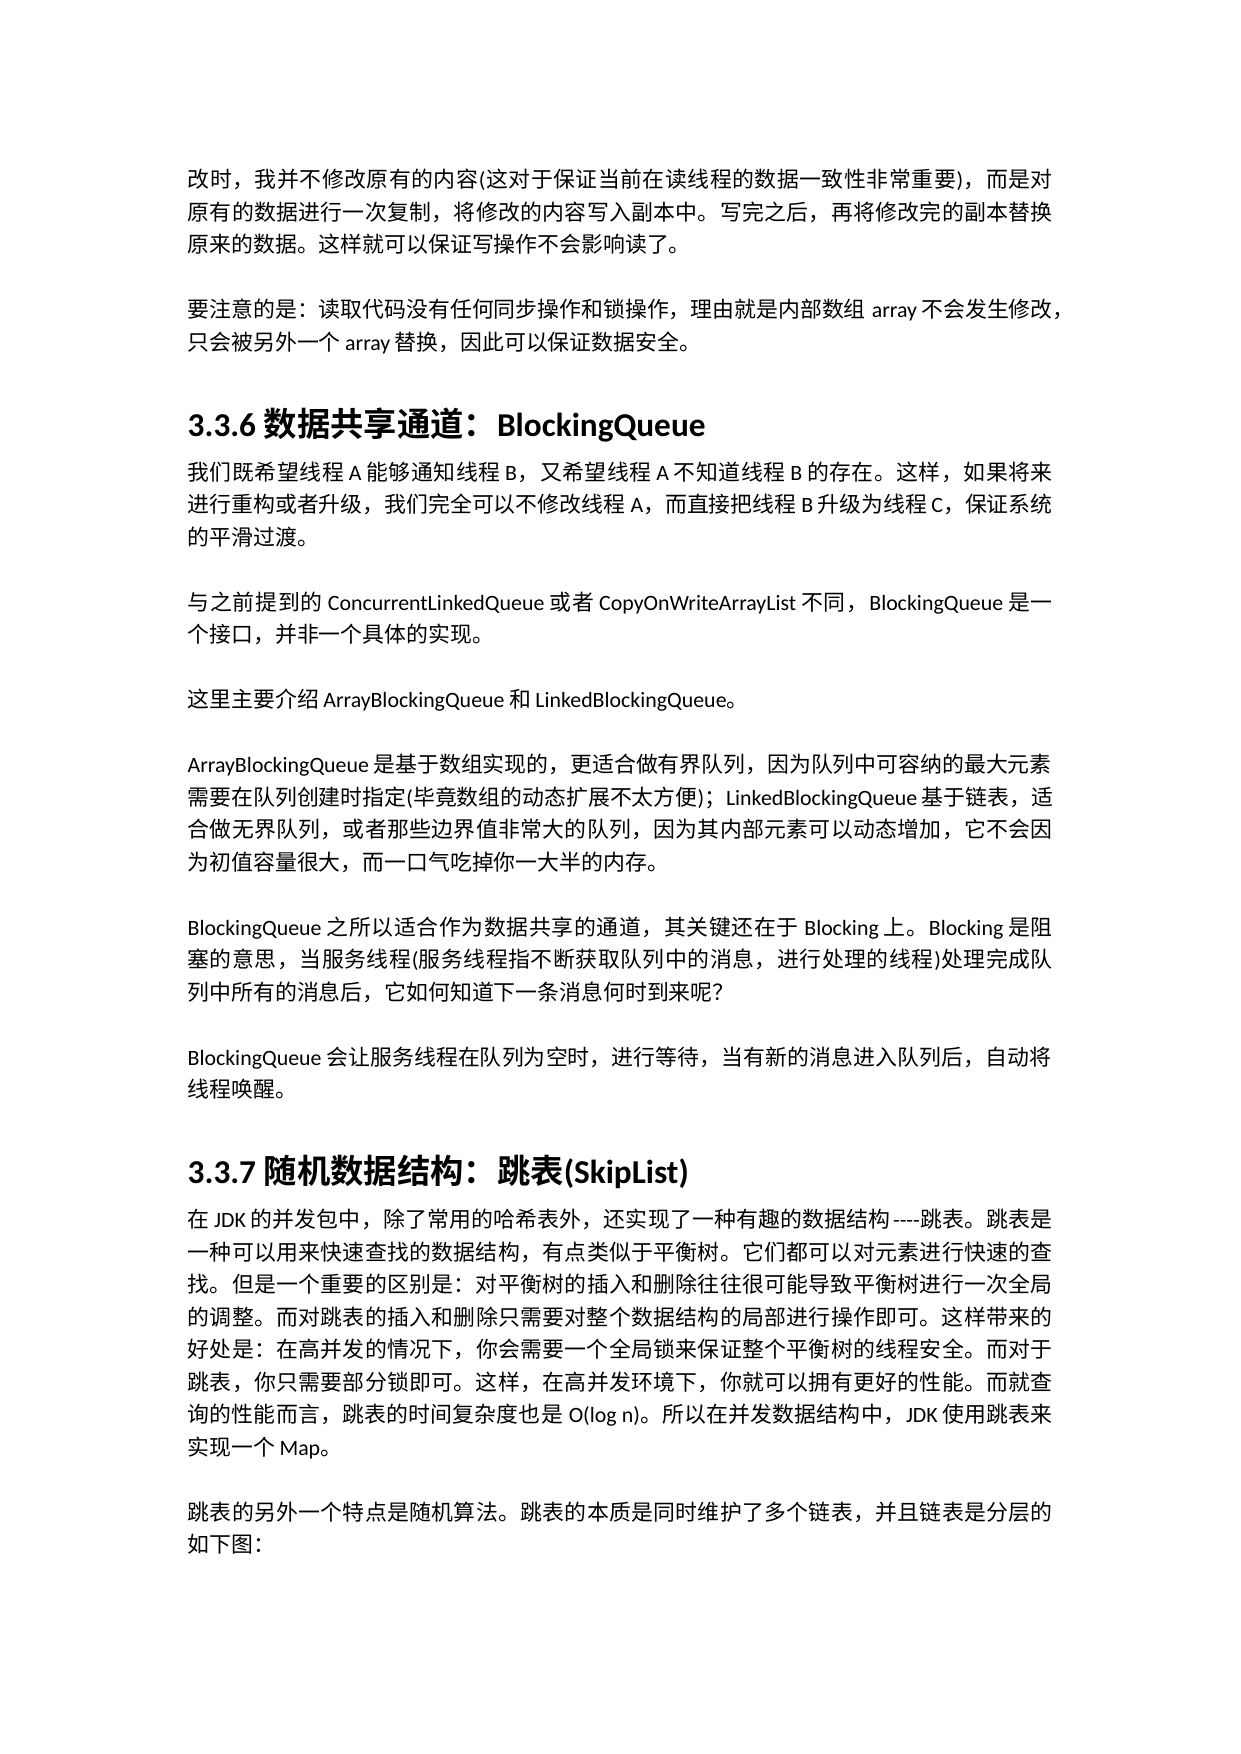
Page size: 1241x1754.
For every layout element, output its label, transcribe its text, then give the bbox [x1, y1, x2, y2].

text 这里主要介绍ArrayBlockingQueue和LinkedBlockingQueue。 [187, 682, 1053, 714]
subtitle 3.3.6 数据共享通道：BlockingQueue [187, 389, 1053, 454]
text ArrayBlockingQueue是基于数组实现的，更适合做有界队列，因为队列中可容纳的最大元素需要在队列创建时指定(毕竟数组的动态扩展不太方便)；LinkedBlockingQueue基于链表，适合做无界队列，或者那些边界值非常大的队列，因为其内部元素可以动态增加，它不会因为初值容量很大，而一口气吃掉你一大半的内存。 [187, 747, 1053, 877]
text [187, 162, 1053, 259]
text 要注意的是：读取代码没有任何同步操作和锁操作，理由就是内部数组array不会发生修改，只会被另外一个array替换，因此可以保证数据安全。 [187, 292, 1053, 357]
subtitle 3.3.7 随机数据结构：跳表(SkipList) [187, 1137, 1053, 1202]
text 我们既希望线程A能够通知线程B，又希望线程A不知道线程B的存在。这样，如果将来进行重构或者升级，我们完全可以不修改线程A，而直接把线程B升级为线程C，保证系统的平滑过渡。 [187, 454, 1053, 552]
text 在JDK的并发包中，除了常用的哈希表外，还实现了一种有趣的数据结构----跳表。跳表是一种可以用来快速查找的数据结构，有点类似于平衡树。它们都可以对元素进行快速的查找。但是一个重要的区别是：对平衡树的插入和删除往往很可能导致平衡树进行一次全局的调整。而对跳表的插入和删除只需要对整个数据结构的局部进行操作即可。这样带来的好处是：在高并发的情况下，你会需要一个全局锁来保证整个平衡树的线程安全。而对于跳表，你只需要部分锁即可。这样，在高并发环境下，你就可以拥有更好的性能。而就查询的性能而言，跳表的时间复杂度也是O(log n)。所以在并发数据结构中，JDK使用跳表来实现一个Map。 [187, 1202, 1053, 1462]
text BlockingQueue之所以适合作为数据共享的通道，其关键还在于Blocking上。Blocking是阻塞的意思，当服务线程(服务线程指不断获取队列中的消息，进行处理的线程)处理完成队列中所有的消息后，它如何知道下一条消息何时到来呢？ [187, 909, 1053, 1007]
text 与之前提到的ConcurrentLinkedQueue或者CopyOnWriteArrayList不同，BlockingQueue是一个接口，并非一个具体的实现。 [187, 584, 1053, 649]
text 跳表的另外一个特点是随机算法。跳表的本质是同时维护了多个链表，并且链表是分层的，如下图： [187, 1494, 1053, 1559]
text BlockingQueue会让服务线程在队列为空时，进行等待，当有新的消息进入队列后，自动将线程唤醒。 [187, 1039, 1053, 1104]
